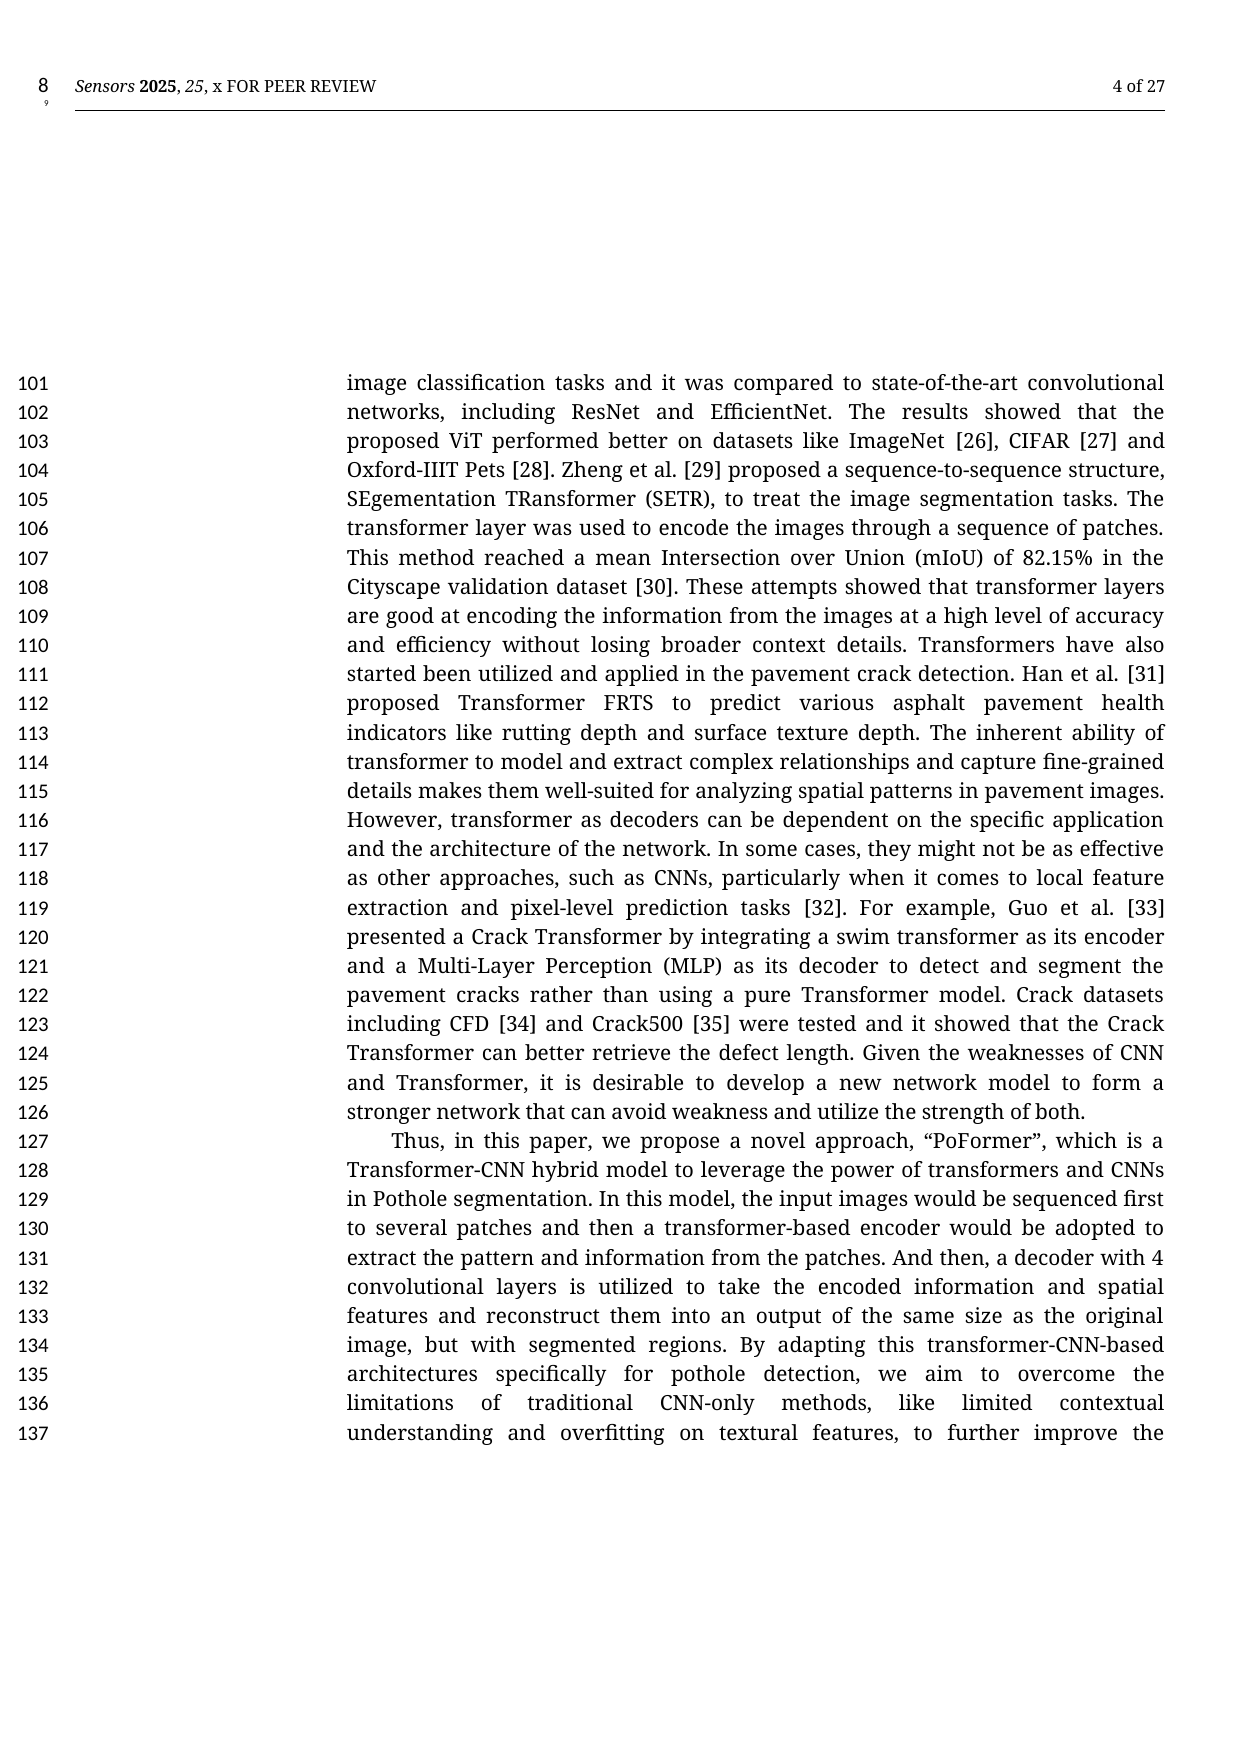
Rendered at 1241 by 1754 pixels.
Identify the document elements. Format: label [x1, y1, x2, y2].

text [347, 1125, 1165, 1446]
text [347, 367, 1165, 1125]
